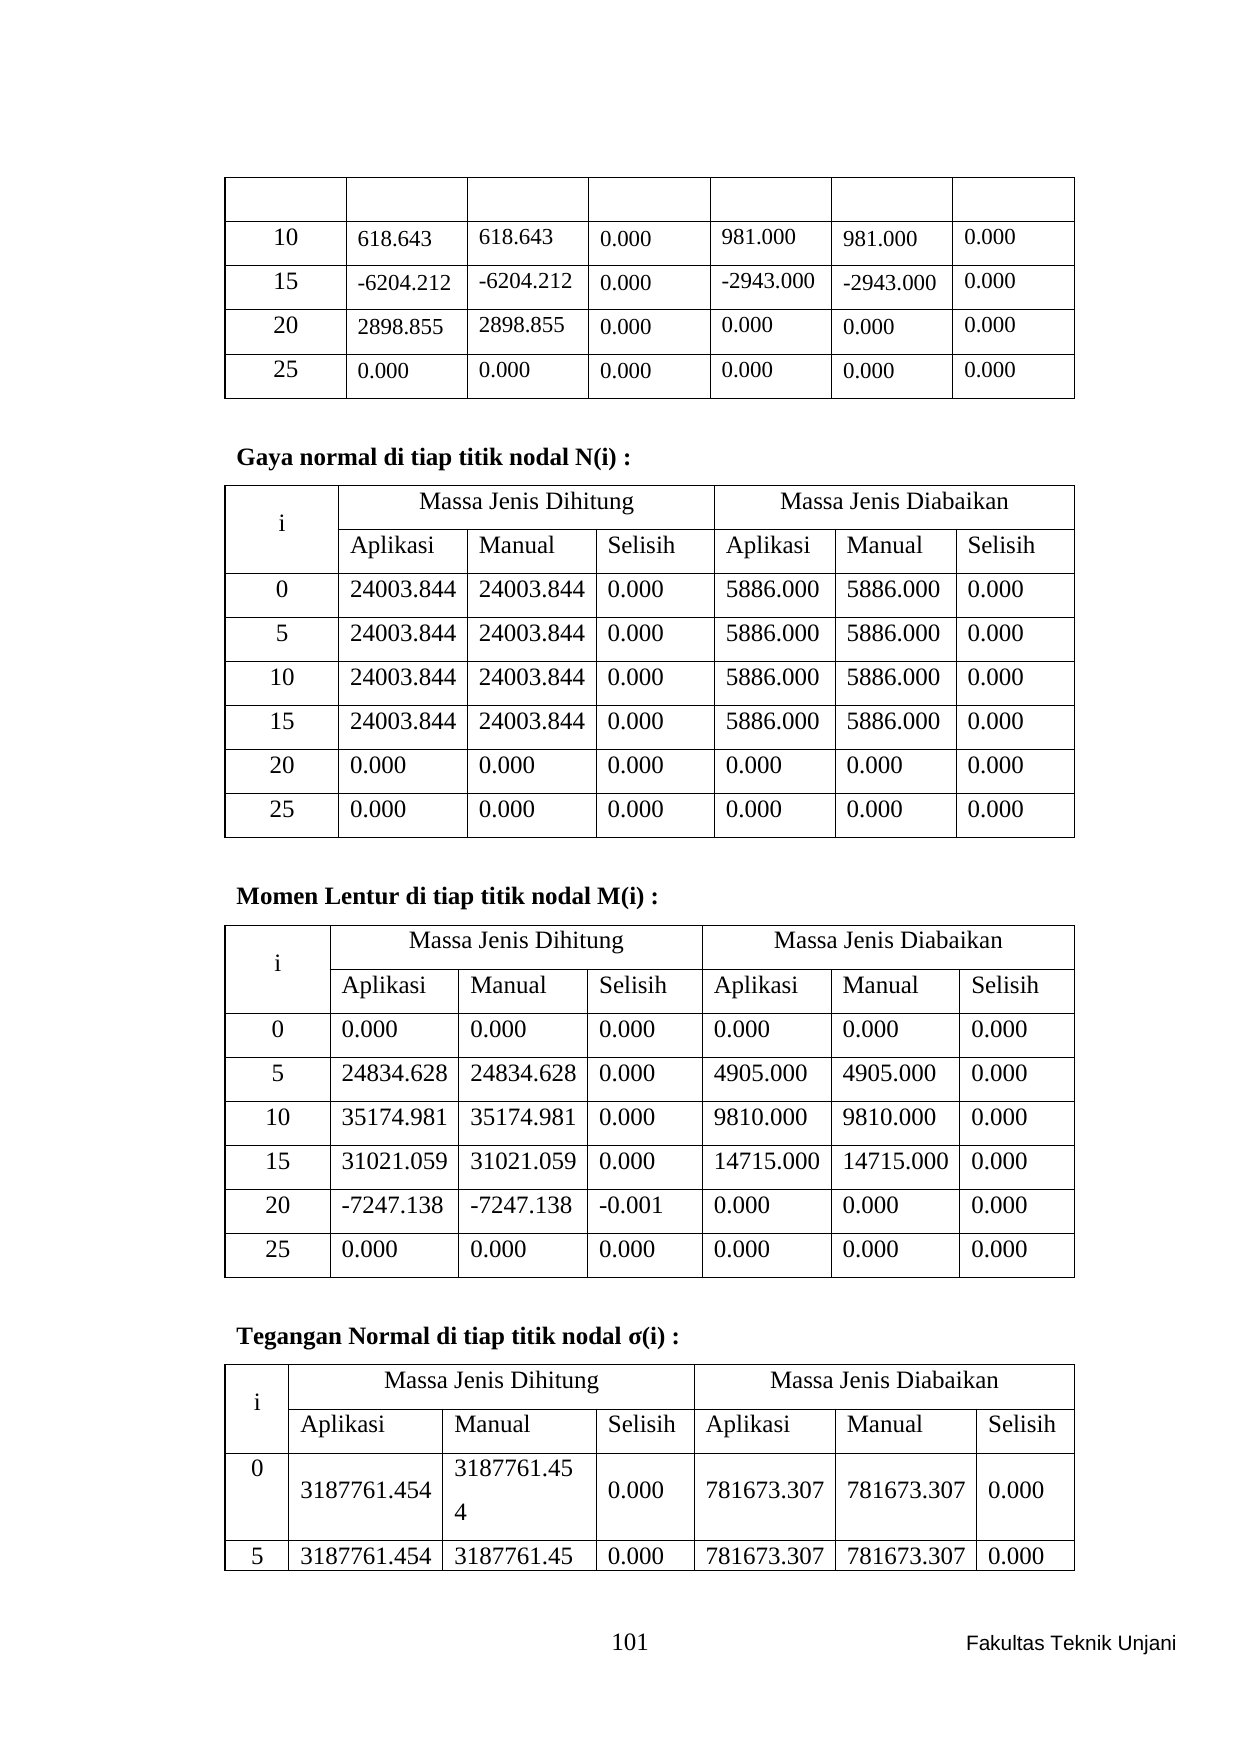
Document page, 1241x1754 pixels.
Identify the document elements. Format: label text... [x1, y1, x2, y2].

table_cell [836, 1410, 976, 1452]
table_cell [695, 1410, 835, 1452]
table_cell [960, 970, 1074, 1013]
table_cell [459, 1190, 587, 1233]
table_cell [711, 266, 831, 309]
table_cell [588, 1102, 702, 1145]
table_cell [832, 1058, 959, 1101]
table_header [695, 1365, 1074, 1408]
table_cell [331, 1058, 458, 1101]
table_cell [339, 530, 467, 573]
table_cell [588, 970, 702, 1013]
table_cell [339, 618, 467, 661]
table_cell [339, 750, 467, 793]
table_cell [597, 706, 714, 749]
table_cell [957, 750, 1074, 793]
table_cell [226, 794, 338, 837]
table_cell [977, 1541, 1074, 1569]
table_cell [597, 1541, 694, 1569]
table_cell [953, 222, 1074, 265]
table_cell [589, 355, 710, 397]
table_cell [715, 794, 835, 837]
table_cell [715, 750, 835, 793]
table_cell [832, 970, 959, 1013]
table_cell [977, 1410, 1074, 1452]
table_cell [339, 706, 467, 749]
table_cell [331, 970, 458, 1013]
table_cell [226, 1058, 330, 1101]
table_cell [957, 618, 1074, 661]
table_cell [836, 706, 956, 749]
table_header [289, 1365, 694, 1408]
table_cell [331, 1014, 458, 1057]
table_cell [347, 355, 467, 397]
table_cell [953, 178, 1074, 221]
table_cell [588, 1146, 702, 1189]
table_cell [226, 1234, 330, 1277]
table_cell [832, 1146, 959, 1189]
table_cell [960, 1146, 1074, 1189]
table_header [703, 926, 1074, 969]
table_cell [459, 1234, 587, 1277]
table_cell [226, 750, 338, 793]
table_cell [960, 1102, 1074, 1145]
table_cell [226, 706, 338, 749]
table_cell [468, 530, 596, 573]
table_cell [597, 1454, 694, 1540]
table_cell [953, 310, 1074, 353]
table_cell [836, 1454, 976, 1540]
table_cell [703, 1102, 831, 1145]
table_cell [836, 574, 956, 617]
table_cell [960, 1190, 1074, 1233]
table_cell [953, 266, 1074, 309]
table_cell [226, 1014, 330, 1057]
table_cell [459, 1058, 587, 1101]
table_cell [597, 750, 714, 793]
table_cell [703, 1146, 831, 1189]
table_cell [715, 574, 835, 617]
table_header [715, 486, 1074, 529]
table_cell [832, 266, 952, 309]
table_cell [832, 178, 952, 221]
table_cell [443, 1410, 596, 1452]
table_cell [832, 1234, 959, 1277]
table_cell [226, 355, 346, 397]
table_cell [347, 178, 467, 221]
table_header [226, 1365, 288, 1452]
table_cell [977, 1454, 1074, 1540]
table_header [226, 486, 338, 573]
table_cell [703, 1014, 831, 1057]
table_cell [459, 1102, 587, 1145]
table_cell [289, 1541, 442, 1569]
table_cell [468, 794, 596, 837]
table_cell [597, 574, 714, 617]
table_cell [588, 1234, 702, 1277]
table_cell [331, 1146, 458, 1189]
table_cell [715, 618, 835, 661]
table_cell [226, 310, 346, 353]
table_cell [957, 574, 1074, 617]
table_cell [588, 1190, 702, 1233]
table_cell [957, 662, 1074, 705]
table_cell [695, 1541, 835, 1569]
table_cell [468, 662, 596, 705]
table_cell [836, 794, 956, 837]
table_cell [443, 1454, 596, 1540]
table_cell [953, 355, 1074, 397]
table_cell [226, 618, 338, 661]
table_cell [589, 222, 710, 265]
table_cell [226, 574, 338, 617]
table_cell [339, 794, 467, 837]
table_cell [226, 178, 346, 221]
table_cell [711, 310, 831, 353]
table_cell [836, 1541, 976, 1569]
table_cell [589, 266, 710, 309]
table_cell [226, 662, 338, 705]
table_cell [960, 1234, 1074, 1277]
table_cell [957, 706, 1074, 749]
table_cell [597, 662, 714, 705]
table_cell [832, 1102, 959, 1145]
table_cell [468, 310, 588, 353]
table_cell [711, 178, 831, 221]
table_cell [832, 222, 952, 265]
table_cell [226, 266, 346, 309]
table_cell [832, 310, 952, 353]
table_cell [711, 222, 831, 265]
text Momen Lentur di tiap titik nodal M(i) : [236, 881, 1063, 910]
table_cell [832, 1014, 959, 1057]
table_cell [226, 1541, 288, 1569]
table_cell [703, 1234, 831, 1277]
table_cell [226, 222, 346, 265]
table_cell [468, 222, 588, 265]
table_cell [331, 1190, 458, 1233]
text Tegangan Normal di tiap titik nodal σ(i) : [236, 1321, 1063, 1350]
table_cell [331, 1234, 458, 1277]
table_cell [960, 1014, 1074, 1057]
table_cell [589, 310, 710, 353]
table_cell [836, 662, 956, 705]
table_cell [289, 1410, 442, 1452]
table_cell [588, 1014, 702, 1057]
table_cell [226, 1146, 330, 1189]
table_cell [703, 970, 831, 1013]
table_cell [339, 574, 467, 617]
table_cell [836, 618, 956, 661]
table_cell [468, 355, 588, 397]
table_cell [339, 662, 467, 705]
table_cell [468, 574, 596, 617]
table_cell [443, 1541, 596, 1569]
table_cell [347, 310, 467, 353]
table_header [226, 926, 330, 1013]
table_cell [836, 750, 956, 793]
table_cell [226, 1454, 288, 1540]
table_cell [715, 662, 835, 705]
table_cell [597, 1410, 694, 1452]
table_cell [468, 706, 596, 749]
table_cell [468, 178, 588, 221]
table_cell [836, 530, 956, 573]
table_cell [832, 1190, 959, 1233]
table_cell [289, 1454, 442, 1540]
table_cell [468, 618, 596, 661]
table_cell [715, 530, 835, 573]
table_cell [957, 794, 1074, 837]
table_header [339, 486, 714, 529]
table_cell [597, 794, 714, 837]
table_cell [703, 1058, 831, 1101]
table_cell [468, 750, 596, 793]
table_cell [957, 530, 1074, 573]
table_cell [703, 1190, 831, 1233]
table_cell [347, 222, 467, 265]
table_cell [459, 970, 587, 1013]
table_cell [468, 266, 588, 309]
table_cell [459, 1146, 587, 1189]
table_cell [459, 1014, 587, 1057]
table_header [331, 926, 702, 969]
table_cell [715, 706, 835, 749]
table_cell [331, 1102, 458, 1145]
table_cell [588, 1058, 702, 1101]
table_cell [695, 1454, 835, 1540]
text Gaya normal di tiap titik nodal N(i) : [236, 442, 1063, 470]
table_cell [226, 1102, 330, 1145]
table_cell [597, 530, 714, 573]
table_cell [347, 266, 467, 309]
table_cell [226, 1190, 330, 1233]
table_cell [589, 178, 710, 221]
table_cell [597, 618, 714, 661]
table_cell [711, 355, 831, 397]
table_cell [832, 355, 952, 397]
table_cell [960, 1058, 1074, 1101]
